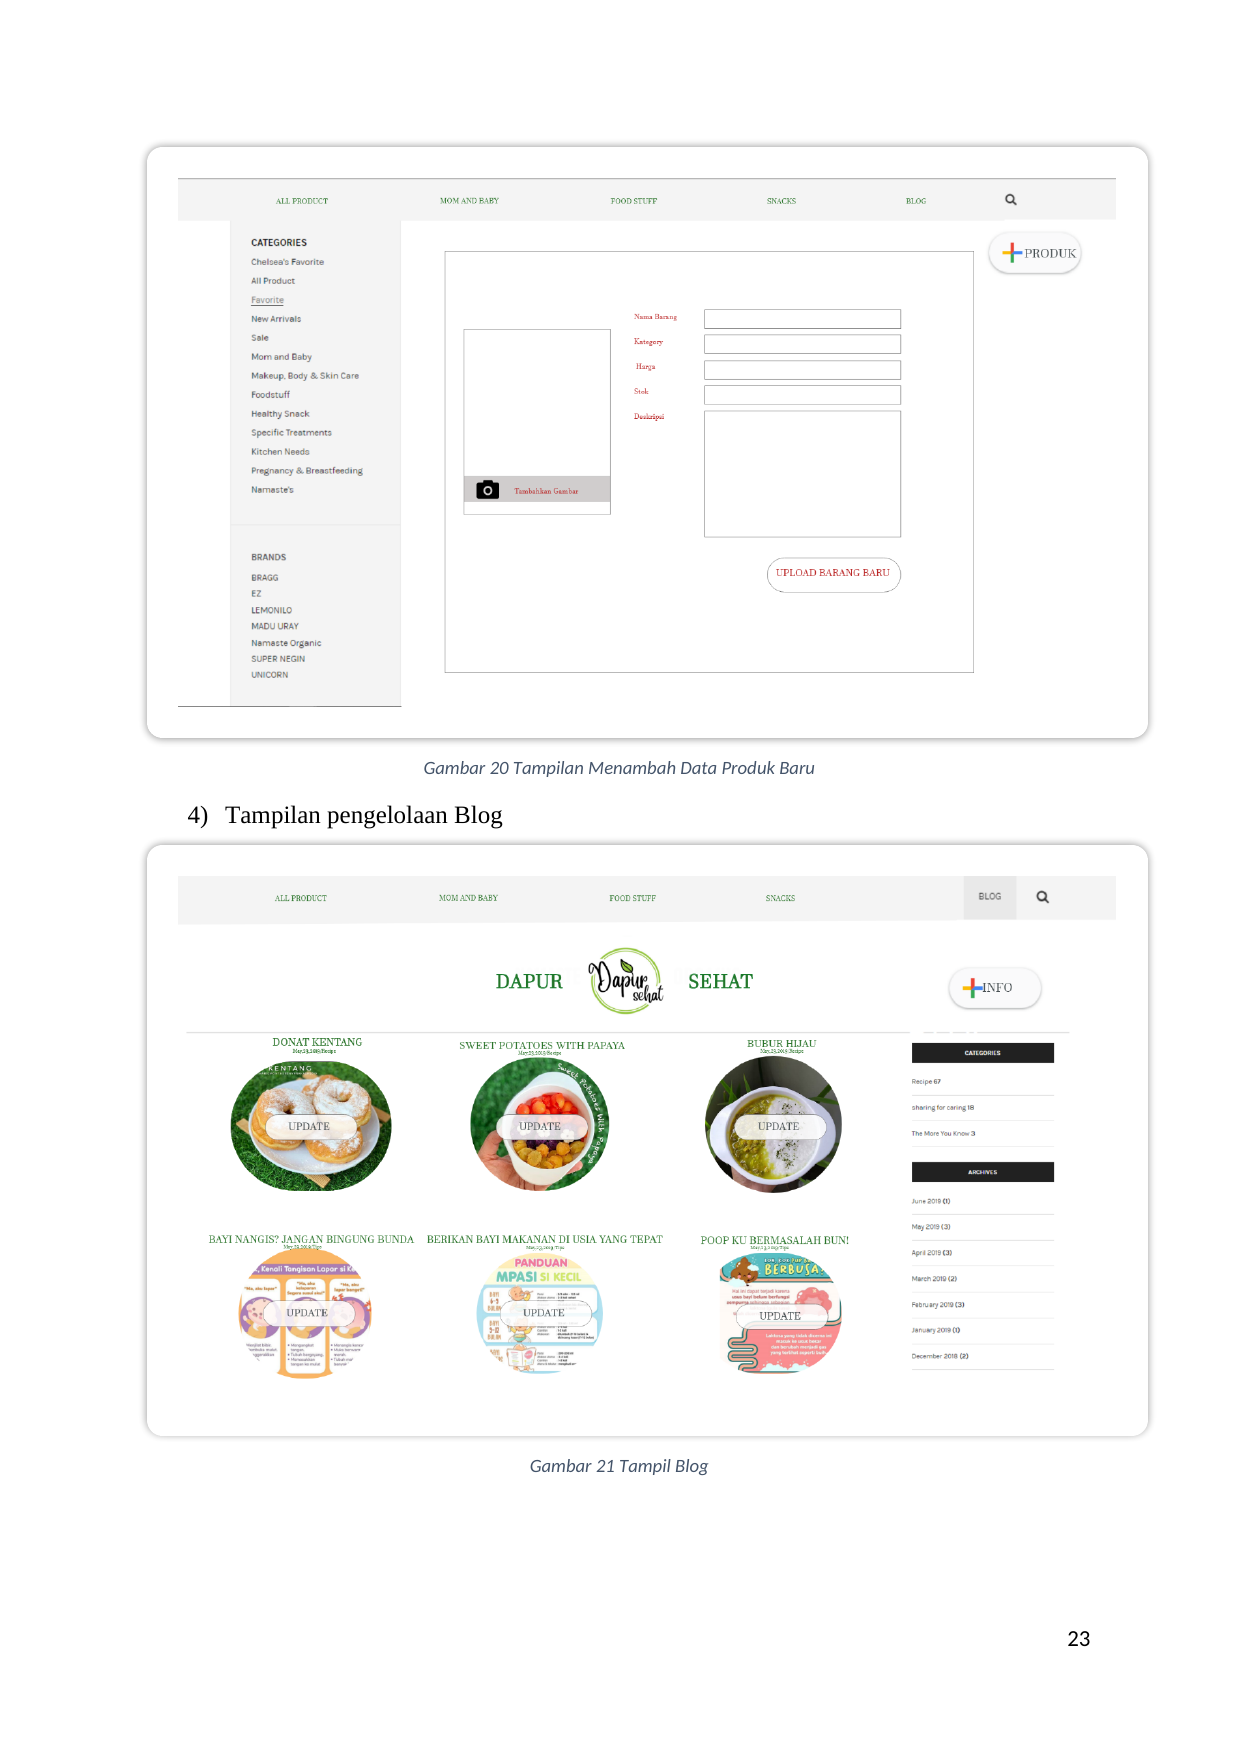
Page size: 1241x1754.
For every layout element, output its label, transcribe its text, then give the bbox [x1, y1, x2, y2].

picture [178, 876, 1116, 1404]
list Tampilan pengelolaan Blog [187, 800, 1090, 829]
picture [178, 178, 1116, 707]
